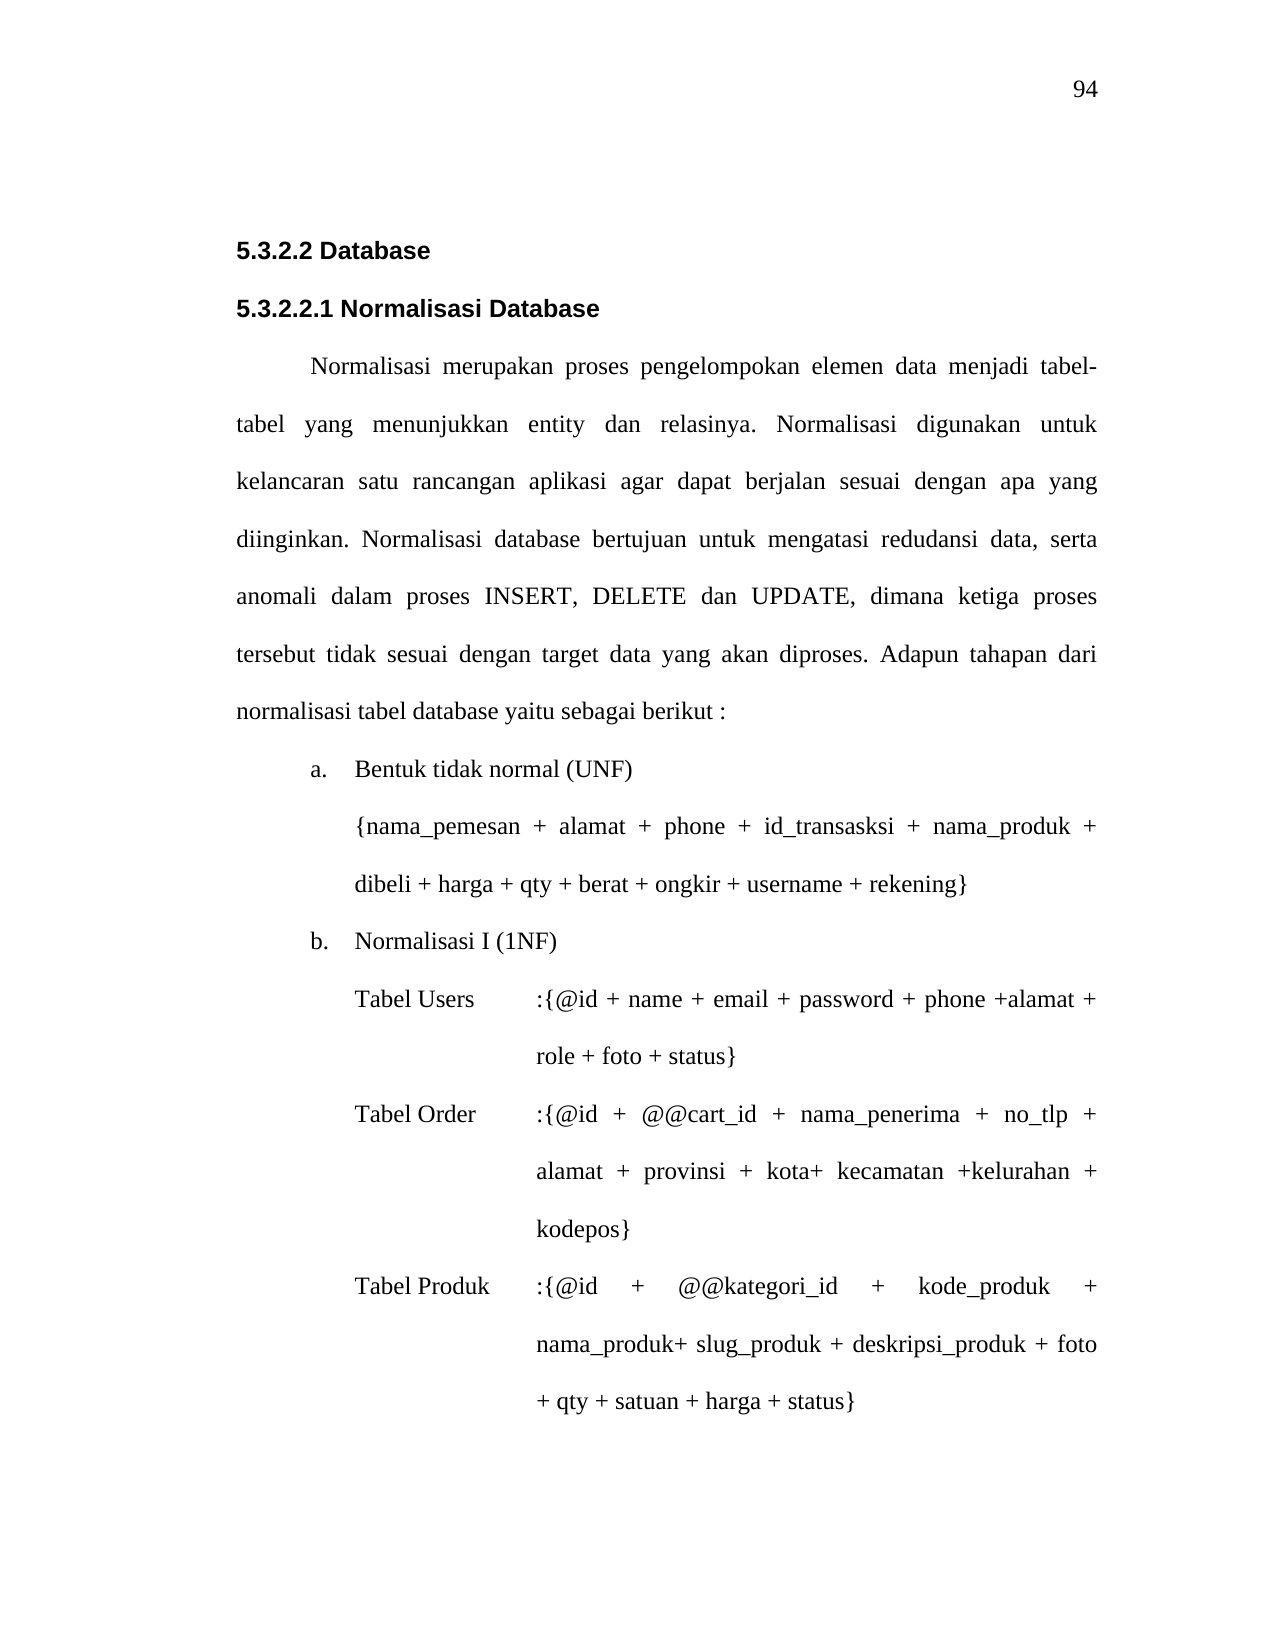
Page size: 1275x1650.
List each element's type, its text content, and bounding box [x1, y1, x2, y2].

list Tabel Users :{@id + name + email + password + phone +alamat + role + foto + status} [354, 984, 1098, 1070]
list Bentuk tidak normal (UNF) [310, 754, 1098, 782]
list Tabel Produk :{@id + @@kategori_id + kode_produk + nama_produk+ slug_produk + deskripsi_produk + foto + qty + satuan + harga + status} [354, 1271, 1098, 1415]
list Tabel Order :{@id + @@cart_id + nama_penerima + no_tlp + alamat + provinsi + kota+ kecamatan +kelurahan + kodepos} [354, 1099, 1098, 1242]
list 5.3.2.2 Database [236, 236, 1098, 265]
list Normalisasi I (1NF) [310, 926, 1098, 955]
list {nama_pemesan + alamat + phone + id_transasksi + nama_produk + dibeli + harga + qty + berat + ongkir + username + rekening} [354, 811, 1098, 897]
list Normalisasi merupakan proses pengelompokan elemen data menjadi tabel- tabel yang menunjukkan entity dan relasinya. Normalisasi digunakan untuk kelancaran satu rancangan aplikasi agar dapat berjalan sesuai dengan apa yang diinginkan. Normalisasi database bertujuan untuk mengatasi redudansi data, serta anomali dalam proses INSERT, DELETE dan UPDATE, dimana ketiga proses tersebut tidak sesuai dengan target data yang akan diproses. Adapun tahapan dari normalisasi tabel database yaitu sebagai berikut : [236, 351, 1098, 725]
list 5.3.2.2.1 Normalisasi Database [236, 294, 1098, 322]
